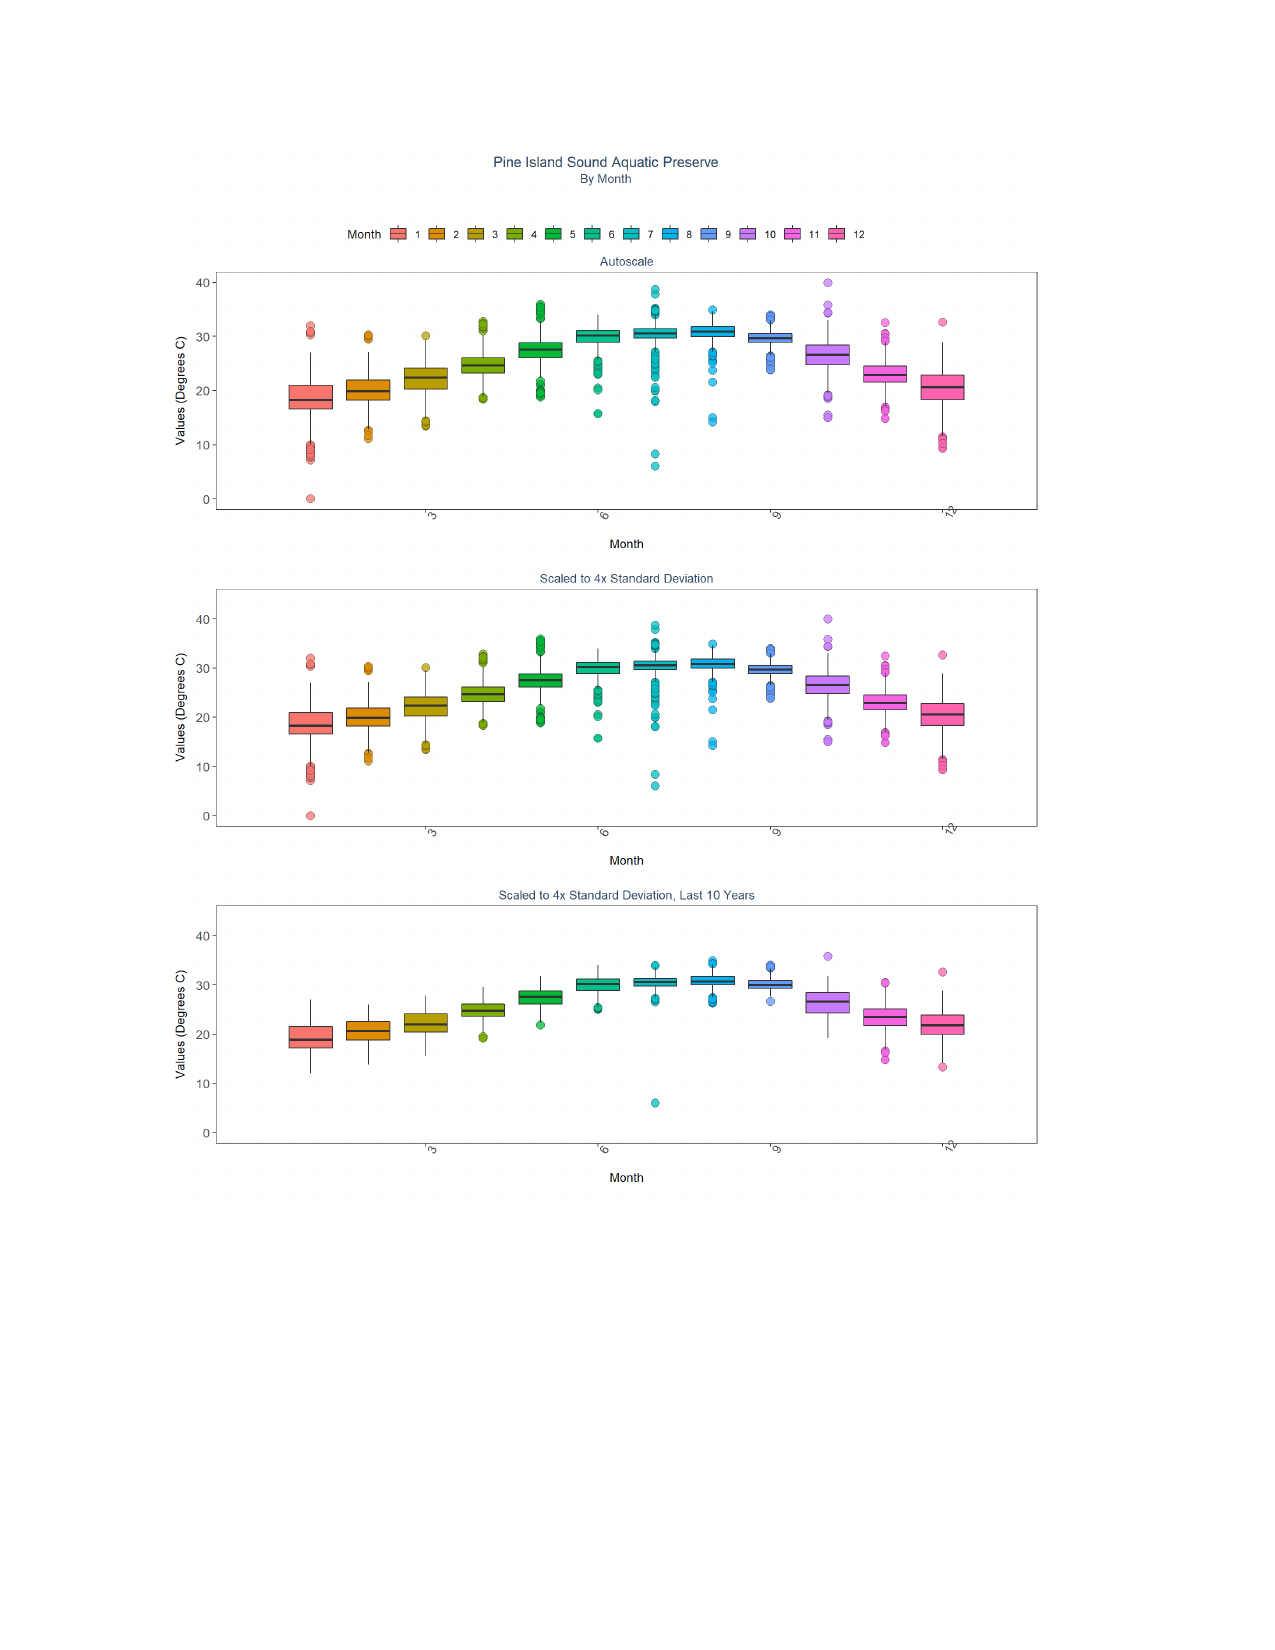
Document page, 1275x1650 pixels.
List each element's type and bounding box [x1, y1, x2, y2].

picture [168, 150, 1044, 1200]
